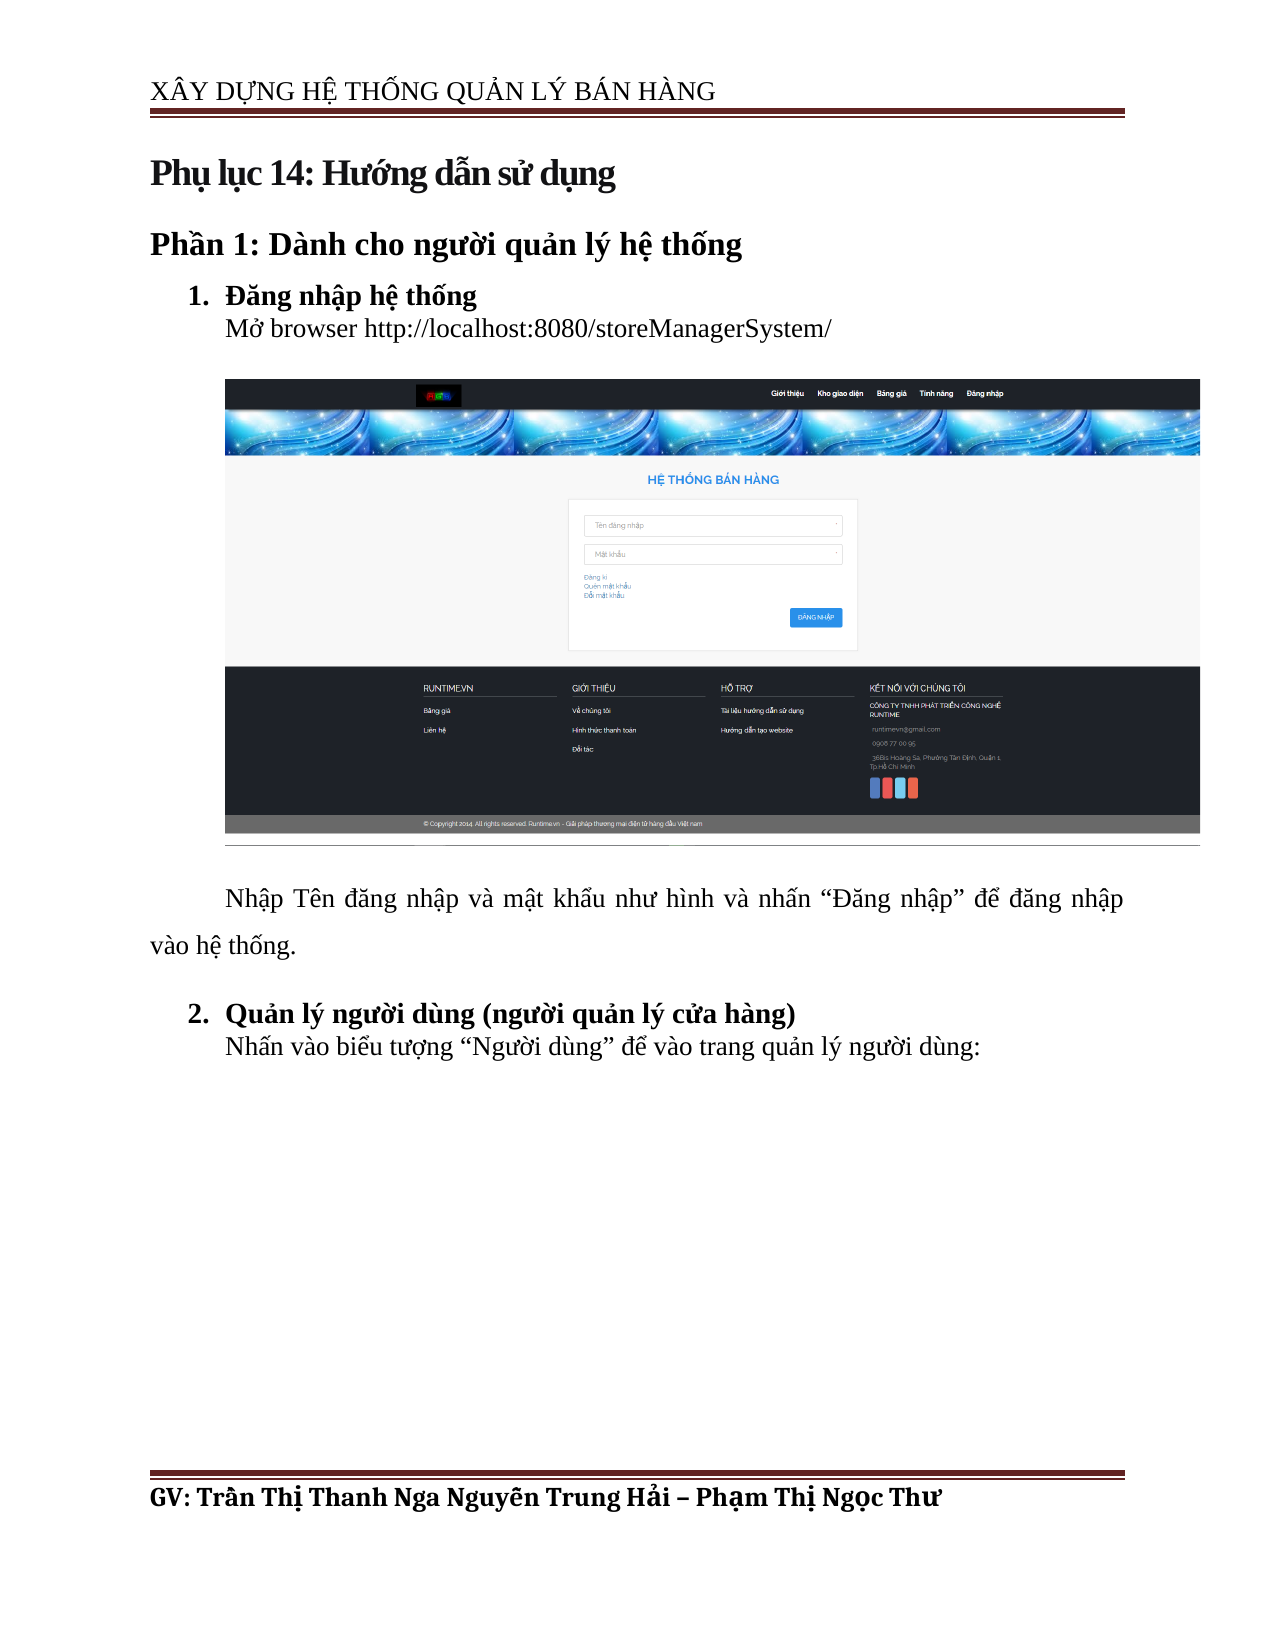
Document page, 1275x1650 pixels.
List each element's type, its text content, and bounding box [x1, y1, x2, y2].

subtitle Đăng nhập hệ thống [187, 278, 1125, 312]
text Nhập Tên đăng nhập và mật khẩu như hình và nhấn “Đăng nhập” để đăng nhập vào hệ thống. [150, 882, 1125, 960]
picture [225, 379, 1200, 846]
text Nhấn vào biểu tượng “Người dùng” để vào trang quản lý người dùng: [150, 1030, 1125, 1061]
subtitle Phần 1: Dành cho người quản lý hệ thống [150, 224, 1120, 263]
text Mở browser http://localhost:8080/storeManagerSystem/ [150, 312, 1125, 343]
subtitle Phụ lục 14: Hướng dẫn sử dụng [150, 150, 1121, 193]
subtitle Quản lý người dùng (người quản lý cửa hàng) [187, 997, 1125, 1030]
